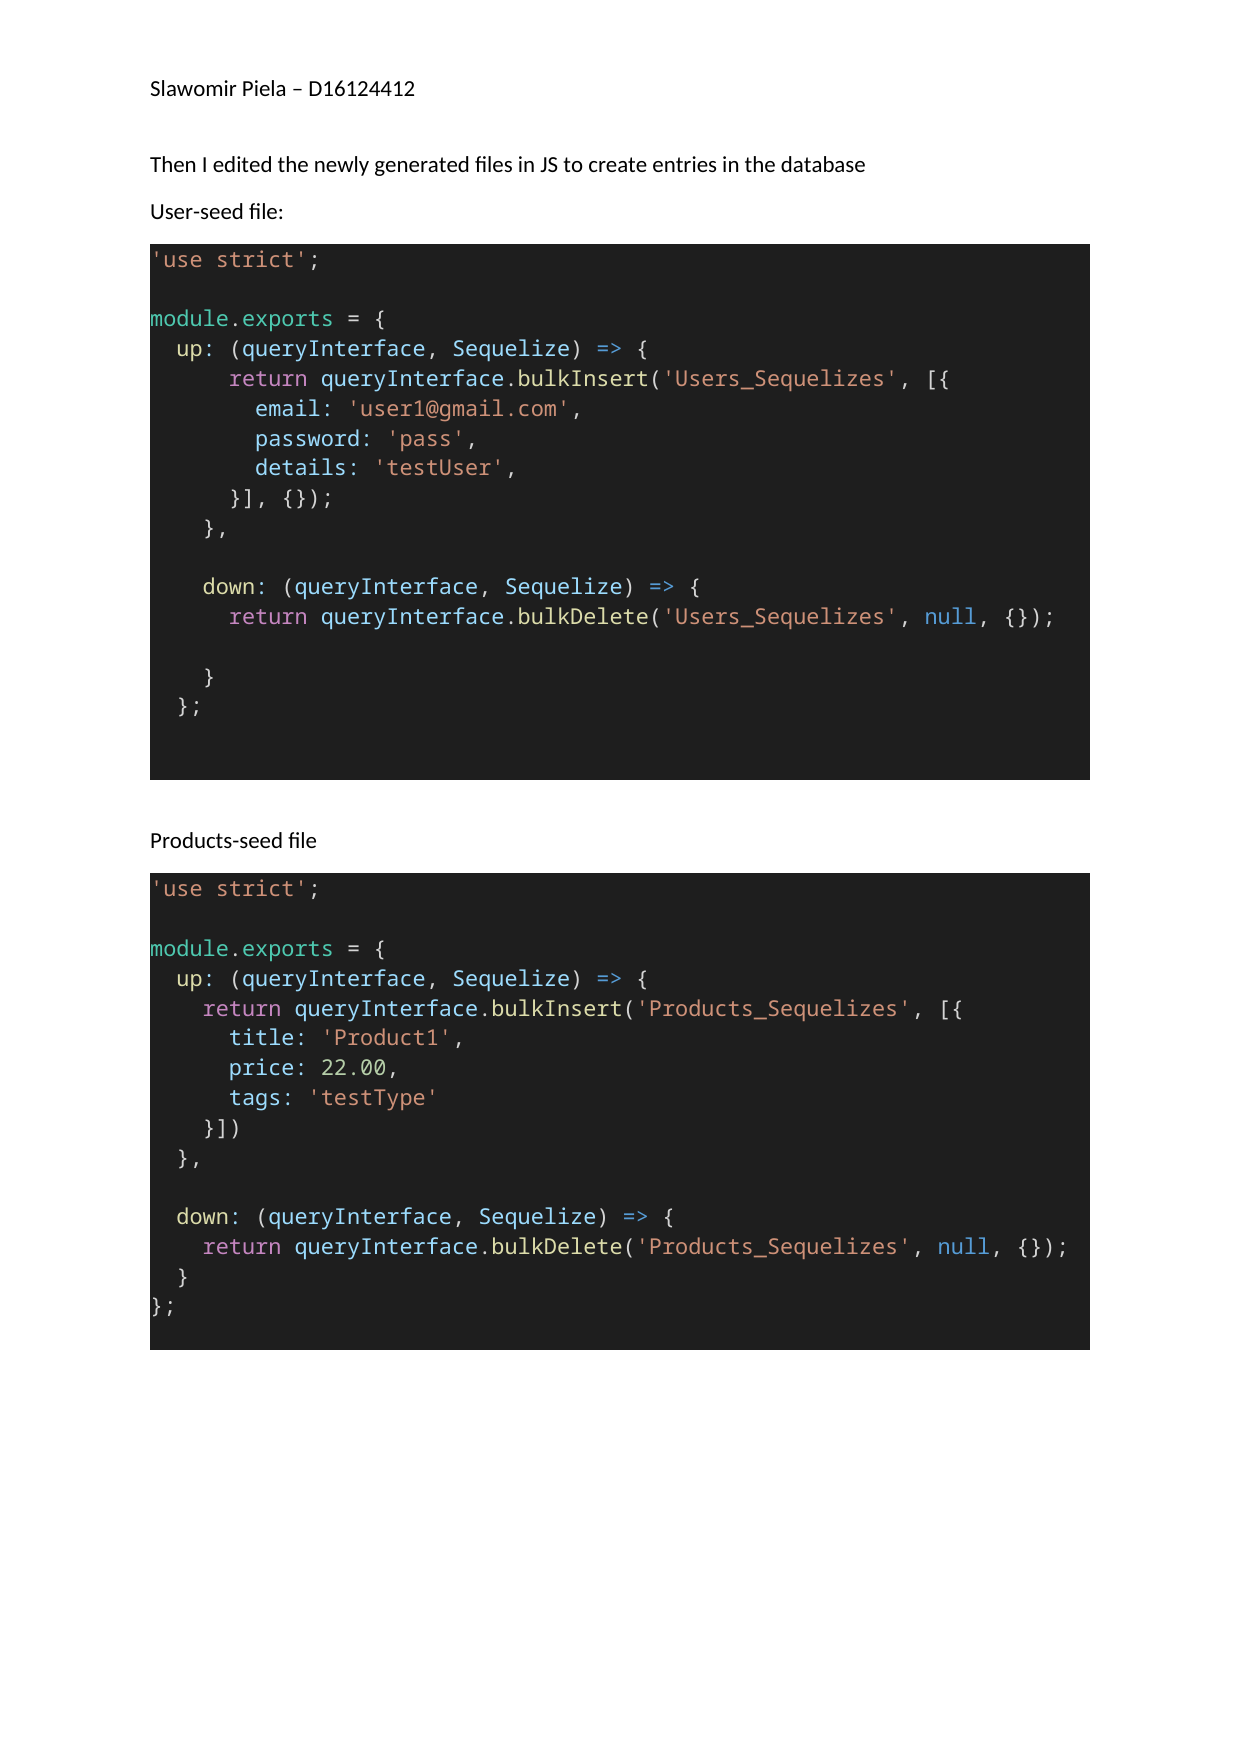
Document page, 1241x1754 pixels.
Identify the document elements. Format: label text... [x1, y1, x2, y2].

text email: 'user1@gmail.com', [150, 393, 1090, 422]
text down: (queryInterface, Sequelize) => { [150, 1201, 1090, 1231]
text }, [150, 1142, 1090, 1171]
text module.exports = { [150, 933, 1090, 963]
text 'use strict'; [150, 244, 1090, 273]
text }]) [150, 1112, 1090, 1142]
text title: 'Product1', [150, 1022, 1090, 1052]
text return queryInterface.bulkInsert('Users_Sequelizes', [{ [150, 363, 1090, 393]
text Then I edited the newly generated files in JS to create entries in the database [150, 150, 1090, 178]
text User-seed file: [150, 197, 1090, 225]
text down: (queryInterface, Sequelize) => { [150, 571, 1090, 601]
text up: (queryInterface, Sequelize) => { [150, 333, 1090, 363]
text details: 'testUser', [150, 452, 1090, 482]
text return queryInterface.bulkInsert('Products_Sequelizes', [{ [150, 993, 1090, 1022]
text tags: 'testType' [150, 1082, 1090, 1112]
text password: 'pass', [150, 422, 1090, 452]
text }; [150, 690, 1090, 720]
text }; [150, 1291, 1090, 1320]
text }], {}); [150, 482, 1090, 512]
text price: 22.00, [150, 1052, 1090, 1082]
text module.exports = { [150, 303, 1090, 333]
text }, [150, 512, 1090, 542]
text return queryInterface.bulkDelete('Products_Sequelizes', null, {}); [150, 1231, 1090, 1261]
text return queryInterface.bulkDelete('Users_Sequelizes', null, {}); [150, 601, 1090, 631]
text } [150, 1261, 1090, 1291]
text } [150, 661, 1090, 690]
text Products-seed file [150, 827, 1090, 854]
text up: (queryInterface, Sequelize) => { [150, 963, 1090, 993]
text 'use strict'; [150, 873, 1090, 903]
